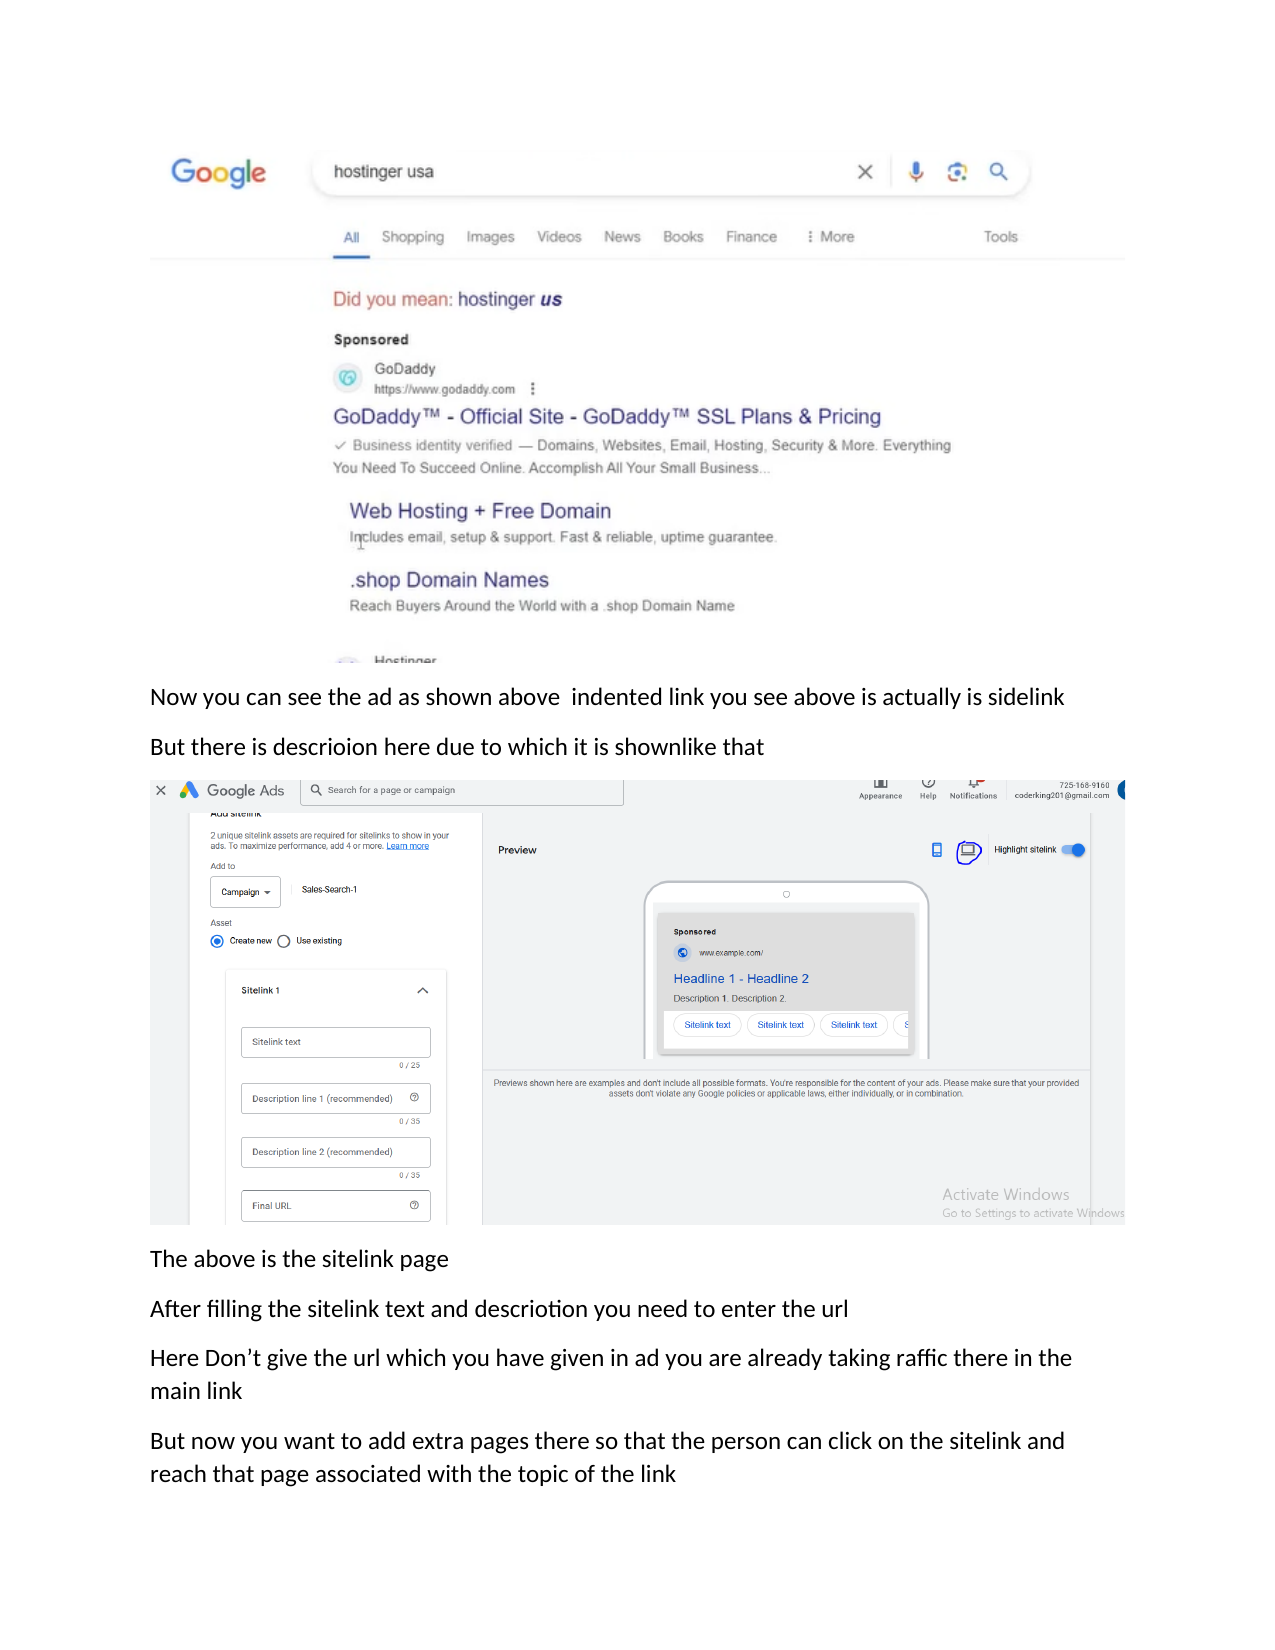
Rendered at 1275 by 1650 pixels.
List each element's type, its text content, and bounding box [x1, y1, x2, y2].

picture [150, 780, 1125, 1225]
text But there is descrioion here due to which it is shownlike that [150, 731, 1125, 761]
text Now you can see the ad as shown above indented link you see above is actually is sidelink [150, 681, 1125, 712]
picture [150, 150, 1125, 663]
text Here Don’t give the url which you have given in ad you are already taking raffic there in the main link [150, 1342, 1125, 1406]
text After filling the sitelink text and descriotion you need to enter the url [150, 1293, 1125, 1323]
text But now you want to add extra pages there so that the person can click on the sitelink and reach that page associated with the topic of the link [150, 1425, 1125, 1488]
text The above is the sitelink page [150, 1243, 1125, 1274]
